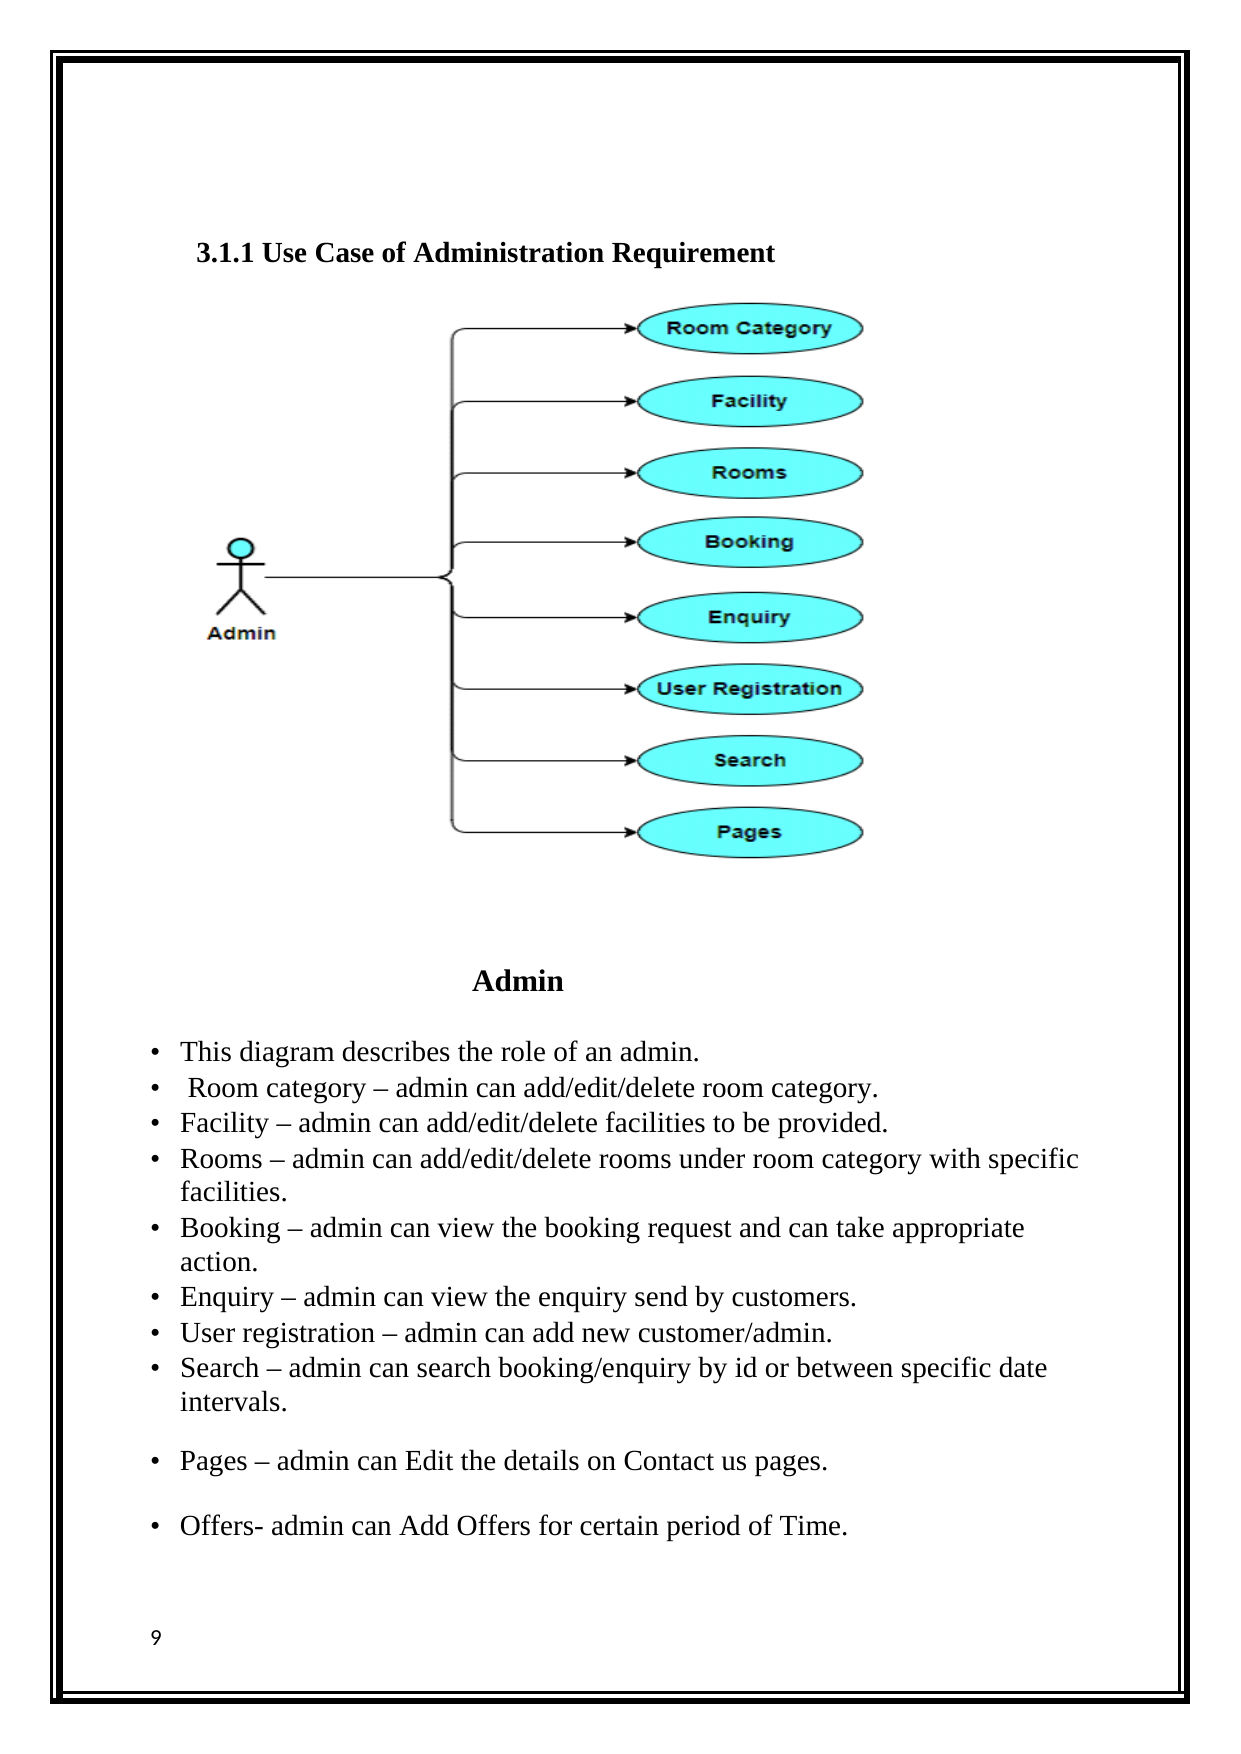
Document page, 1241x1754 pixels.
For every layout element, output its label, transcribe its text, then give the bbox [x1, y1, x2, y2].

text Admin [234, 962, 802, 998]
list Search – admin can search booking/enquiry by id or between specific date intervals. [150, 1351, 1081, 1418]
list This diagram describes the role of an admin. [150, 1034, 1081, 1068]
list Facility – admin can add/edit/delete facilities to be provided. [150, 1105, 1081, 1139]
list User registration – admin can add new customer/admin. [150, 1315, 1081, 1348]
picture [150, 269, 972, 896]
list Booking – admin can view the booking request and can take appropriate action. [150, 1210, 1081, 1277]
list Enquiry – admin can view the enquiry send by customers. [150, 1279, 1081, 1313]
text 3.1.1 Use Case of Administration Requirement [196, 236, 1090, 269]
list Rooms – admin can add/edit/delete rooms under room category with specific facilities. [150, 1141, 1081, 1208]
list Room category – admin can add/edit/delete room category. [150, 1070, 1081, 1103]
list Pages – admin can Edit the details on Contact us pages. [150, 1443, 1081, 1477]
list Offers- admin can Add Offers for certain period of Time. [150, 1508, 1081, 1541]
